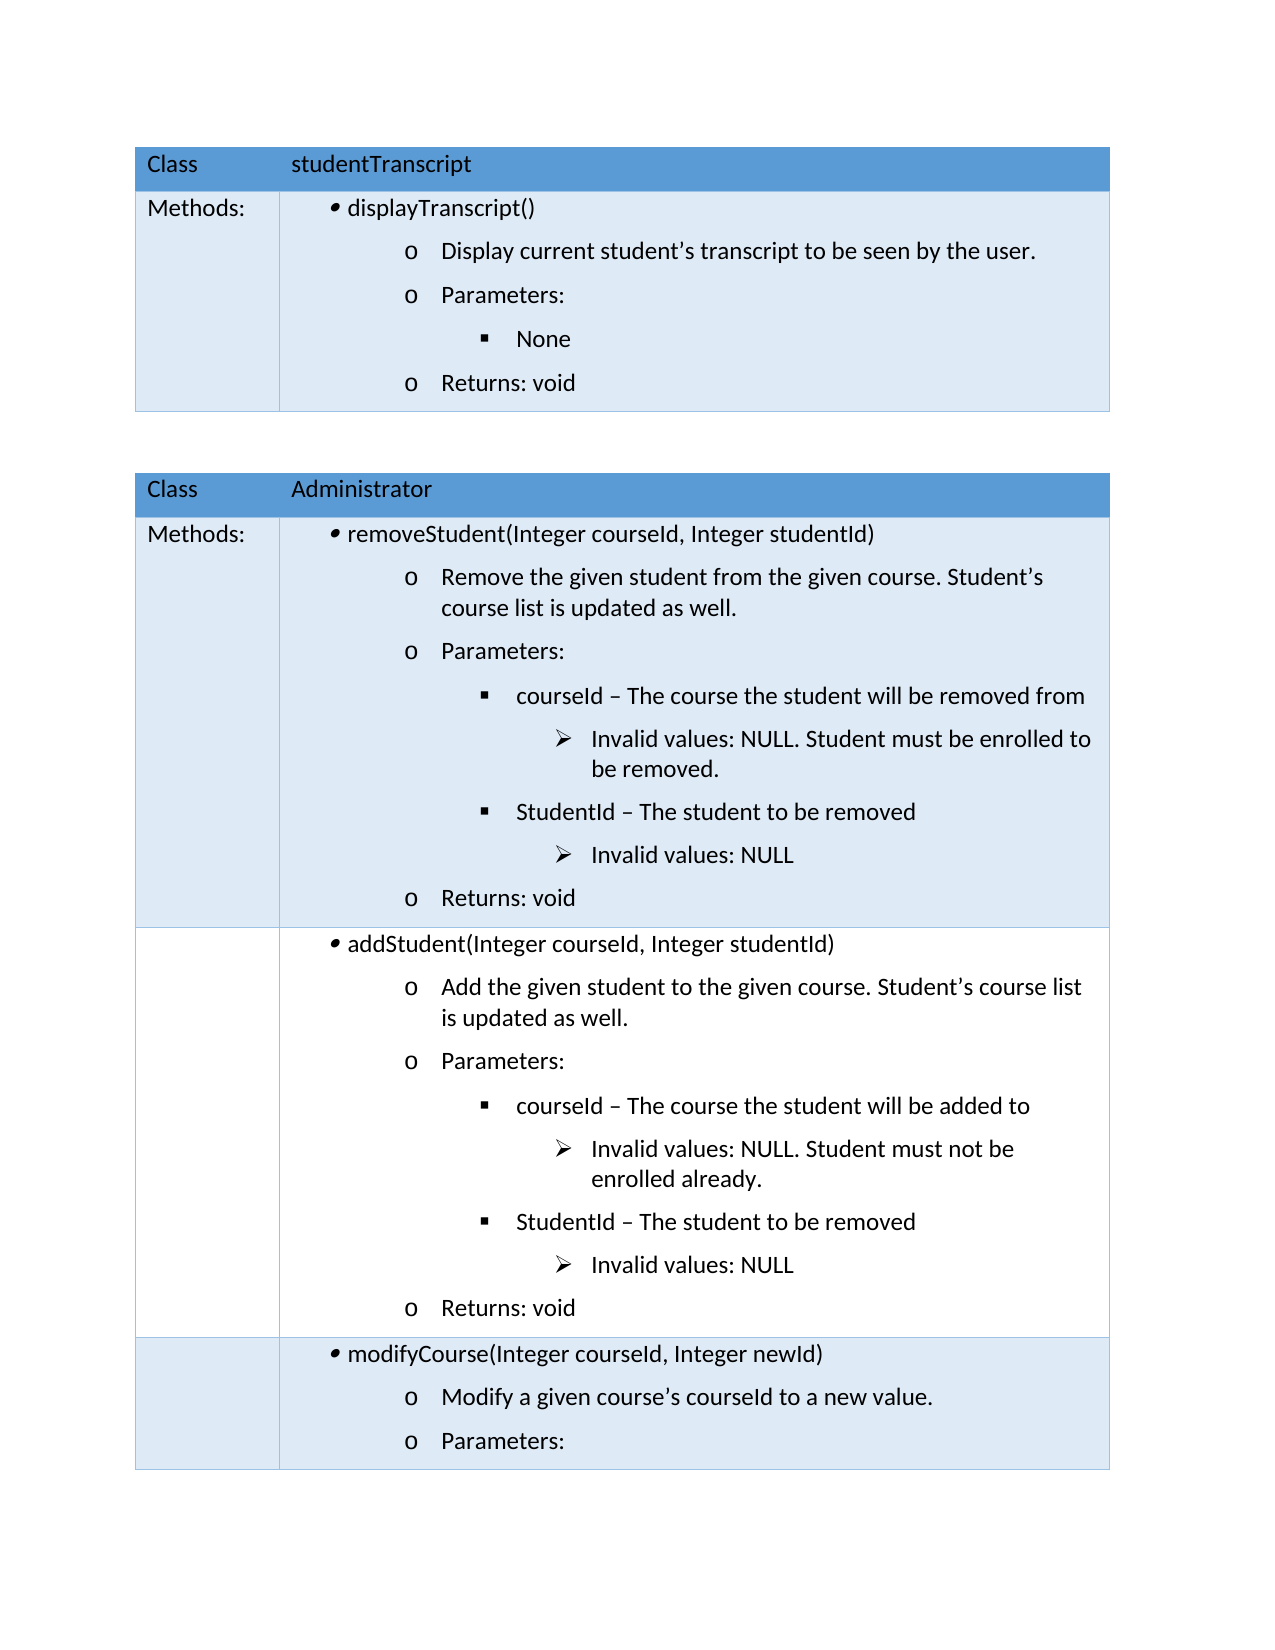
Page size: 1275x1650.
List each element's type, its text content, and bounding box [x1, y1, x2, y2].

table_cell [136, 1338, 279, 1469]
table_cell Methods: [136, 518, 279, 927]
table_header Administrator [280, 474, 1109, 517]
table_cell [136, 928, 279, 1337]
table_header Class [136, 148, 279, 191]
table_header studentTranscript [280, 148, 1109, 191]
table_cell Methods: [136, 192, 279, 411]
table_cell addStudent(Integer courseId, Integer studentId) Add the given student to the given course. Student’s course list is updated as well. Parameters: courseId – The course the student will be added to Invalid values: NULL. Student must not be enrolled already. StudentId – The student to be removed Invalid values: NULL Returns: void [280, 928, 1109, 1337]
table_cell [280, 1338, 1109, 1469]
table_cell displayTranscript() Display current student’s transcript to be seen by the user. Parameters: None Returns: void [280, 192, 1109, 411]
table_header Class [136, 474, 279, 517]
table_cell removeStudent(Integer courseId, Integer studentId) Remove the given student from the given course. Student’s course list is updated as well. Parameters: courseId – The course the student will be removed from Invalid values: NULL. Student must be enrolled to be removed. StudentId – The student to be removed Invalid values: NULL Returns: void [280, 518, 1109, 927]
